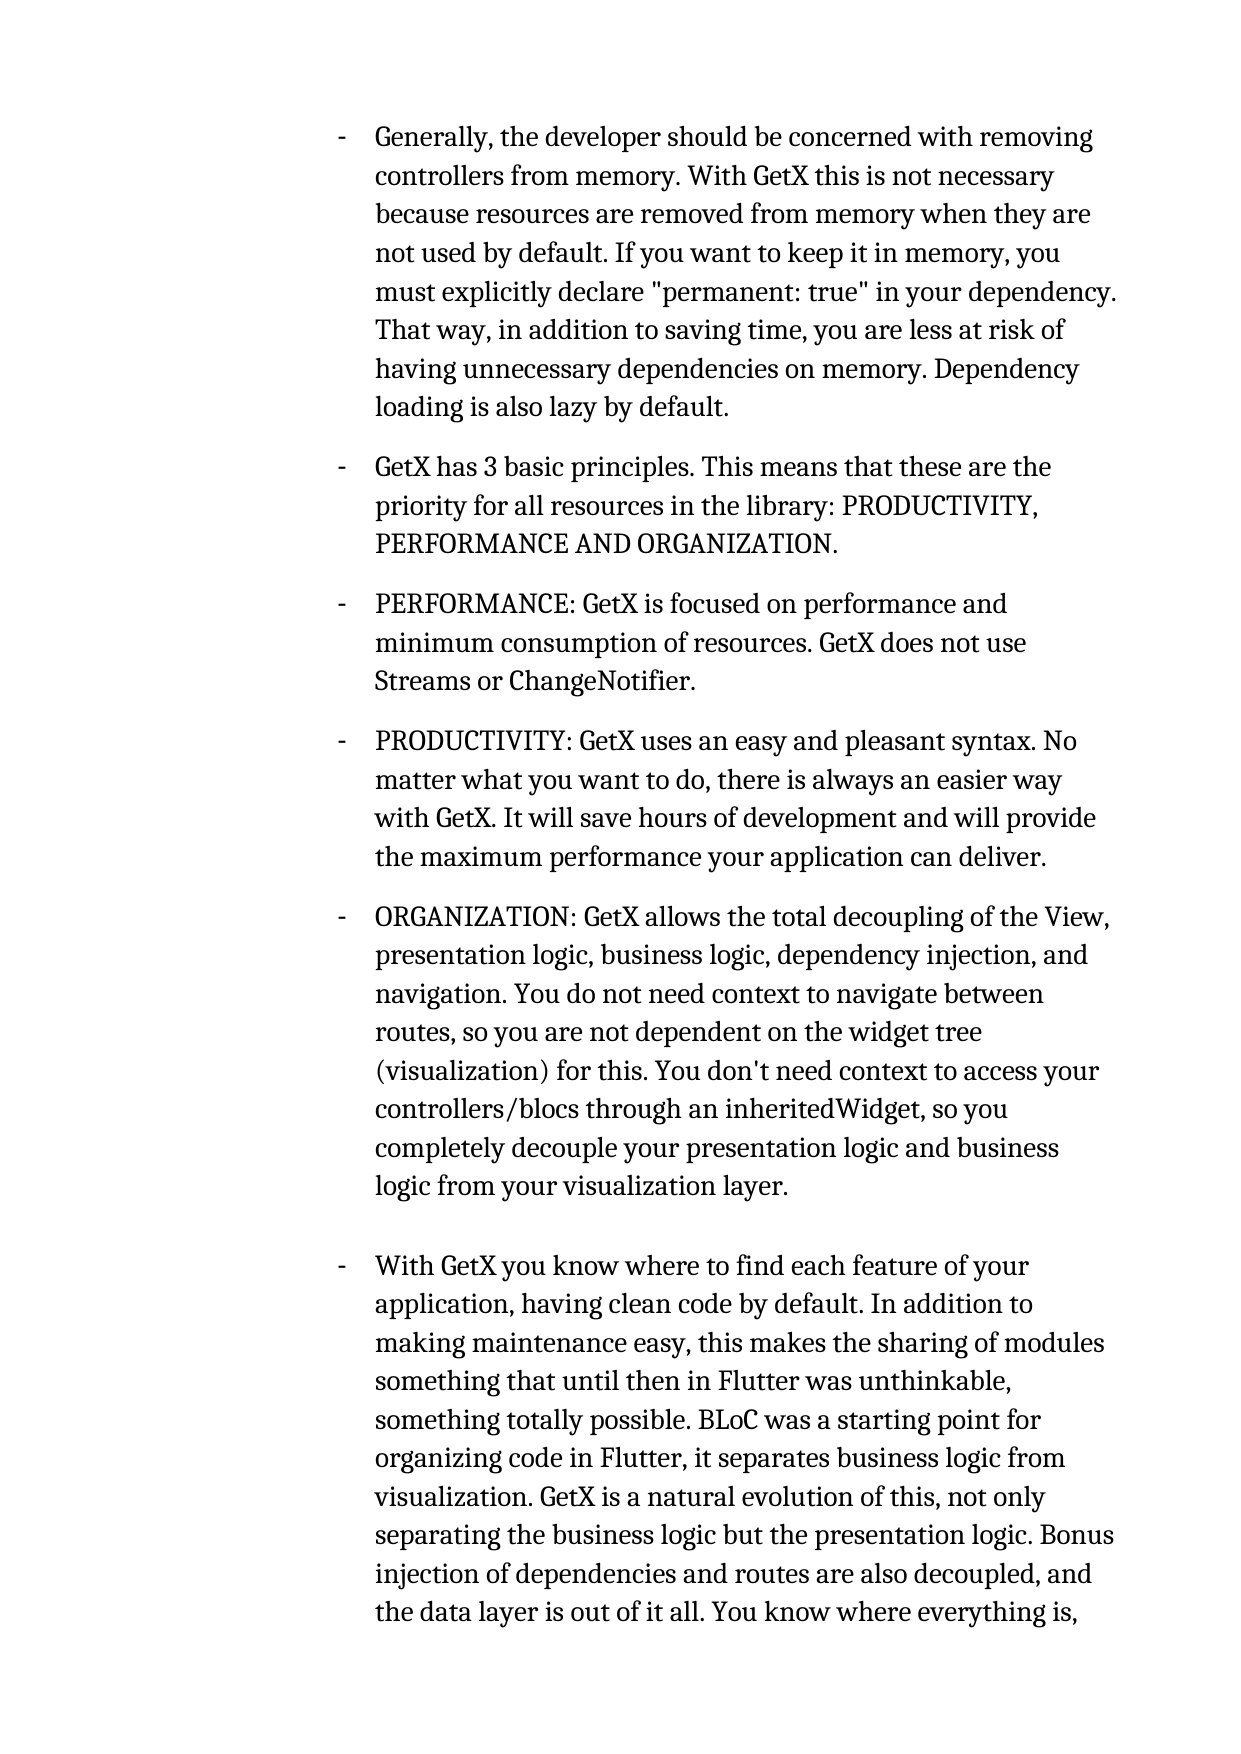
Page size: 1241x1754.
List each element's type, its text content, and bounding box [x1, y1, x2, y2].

list ORGANIZATION: GetX allows the total decoupling of the View, presentation logic, business logic, dependency injection, and navigation. You do not need context to navigate between routes, so you are not dependent on the widget tree (visualization) for this. You don't need context to access your controllers/blocs through an inheritedWidget, so you completely decouple your presentation logic and business logic from your visualization layer. [337, 898, 1122, 1203]
list PRODUCTIVITY: GetX uses an easy and pleasant syntax. No matter what you want to do, there is always an easier way with GetX. It will save hours of development and will provide the maximum performance your application can deliver. [337, 722, 1122, 873]
list Generally, the developer should be concerned with removing controllers from memory. With GetX this is not necessary because resources are removed from memory when they are not used by default. If you want to keep it in memory, you must explicitly declare "permanent: true" in your dependency. That way, in addition to saving time, you are less at risk of having unnecessary dependencies on memory. Dependency loading is also lazy by default. [337, 118, 1122, 424]
list PERFORMANCE: GetX is focused on performance and minimum consumption of resources. GetX does not use Streams or ChangeNotifier. [337, 585, 1122, 698]
list GetX has 3 basic principles. This means that these are the priority for all resources in the library: PRODUCTIVITY, PERFORMANCE AND ORGANIZATION. [337, 448, 1122, 561]
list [337, 1247, 1122, 1629]
